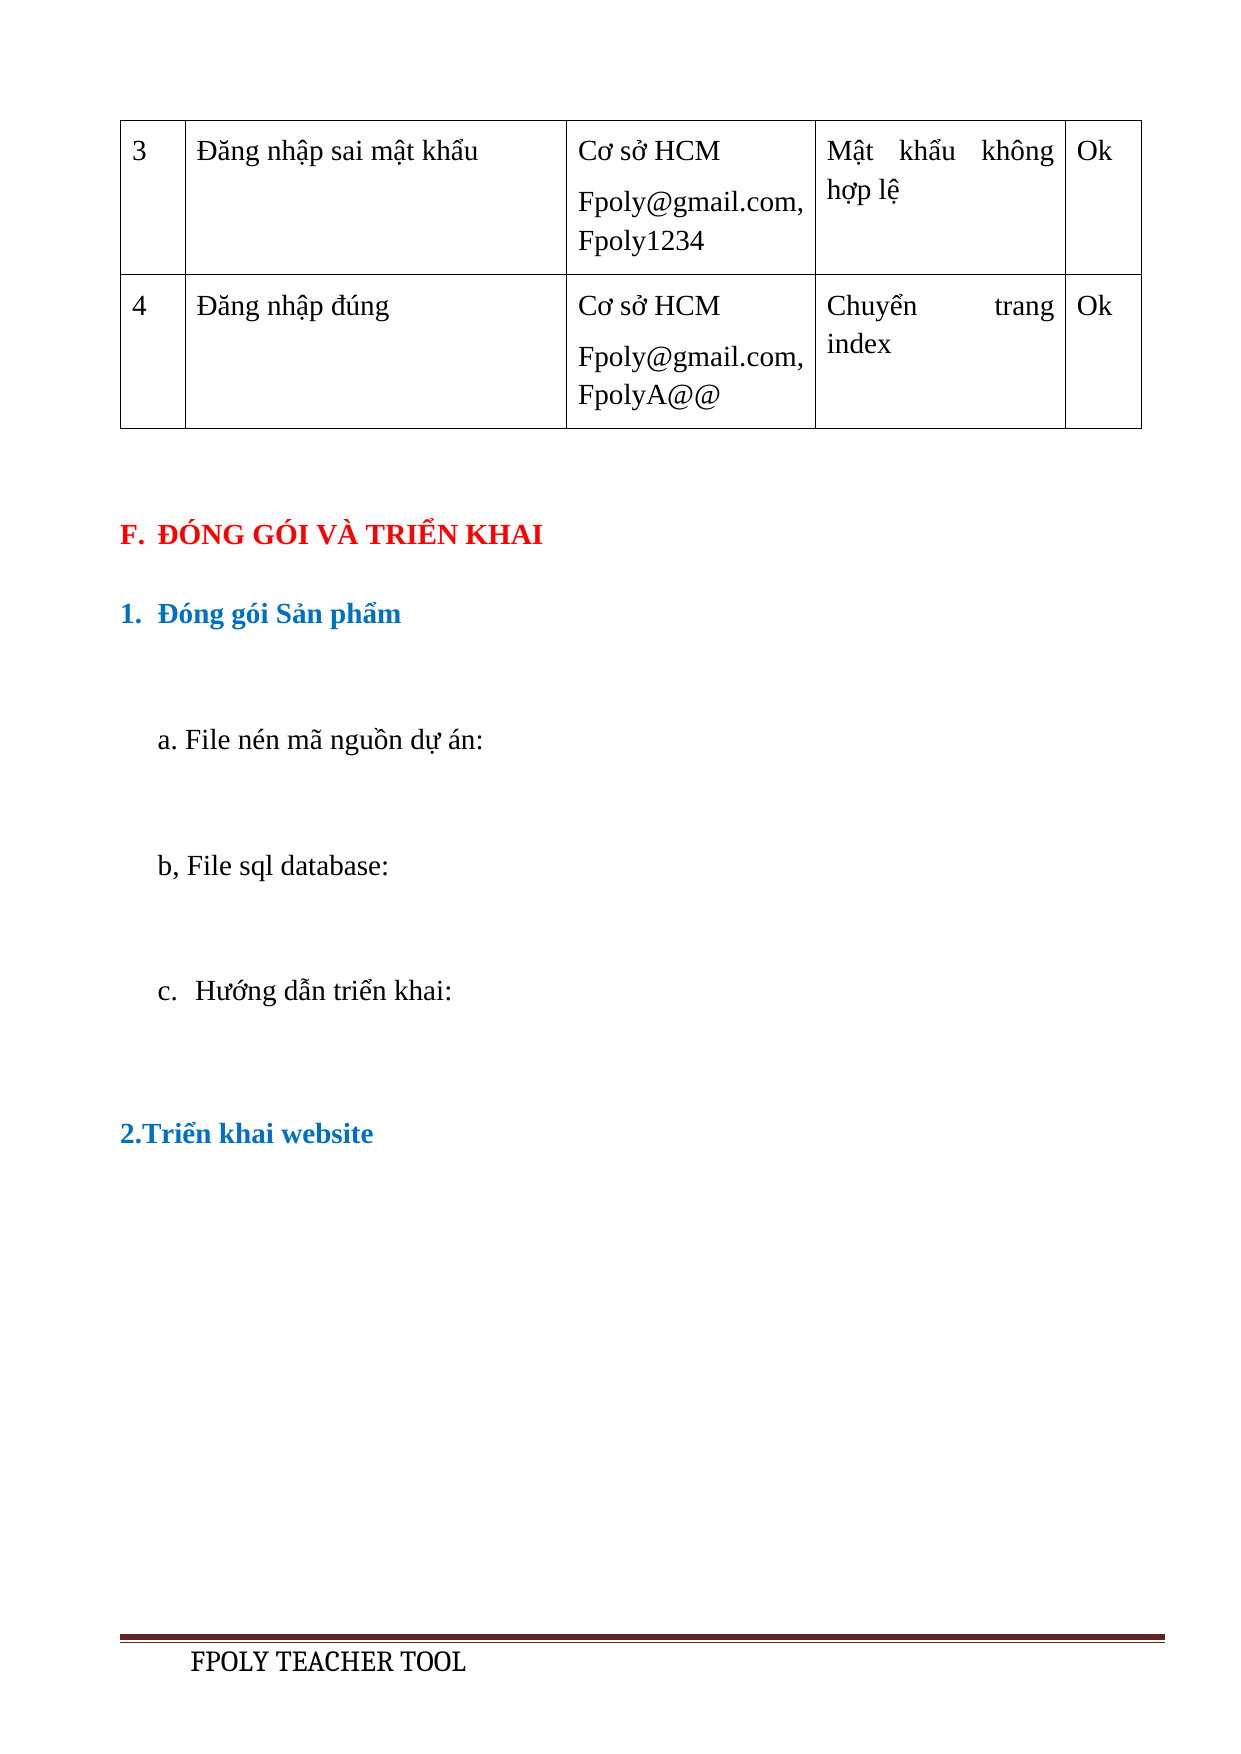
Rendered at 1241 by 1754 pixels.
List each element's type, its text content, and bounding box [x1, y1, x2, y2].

subtitle 2.Triển khai website [120, 1116, 1165, 1149]
table_cell Mật khẩu không hợp lệ [816, 121, 1065, 274]
table_cell Chuyển trang index [816, 275, 1065, 428]
text a. File nén mã nguồn dự án: [157, 722, 1165, 756]
table_cell Đăng nhập sai mật khẩu [186, 121, 566, 274]
table_cell Cơ sở HCM Fpoly@gmail.com, Fpoly1234 [567, 121, 815, 274]
subtitle ĐÓNG GÓI VÀ TRIỂN KHAI [120, 517, 1165, 551]
table_cell 4 [121, 275, 185, 428]
subtitle Đóng gói Sản phẩm [120, 597, 1165, 630]
table_cell Ok [1066, 121, 1141, 274]
list Hướng dẫn triển khai: [157, 973, 1165, 1007]
table_cell Ok [1066, 275, 1141, 428]
table_cell 3 [121, 121, 185, 274]
table_cell Đăng nhập đúng [186, 275, 566, 428]
text b, File sql database: [157, 848, 1165, 881]
table_cell Cơ sở HCM Fpoly@gmail.com, FpolyA@@ [567, 275, 815, 428]
